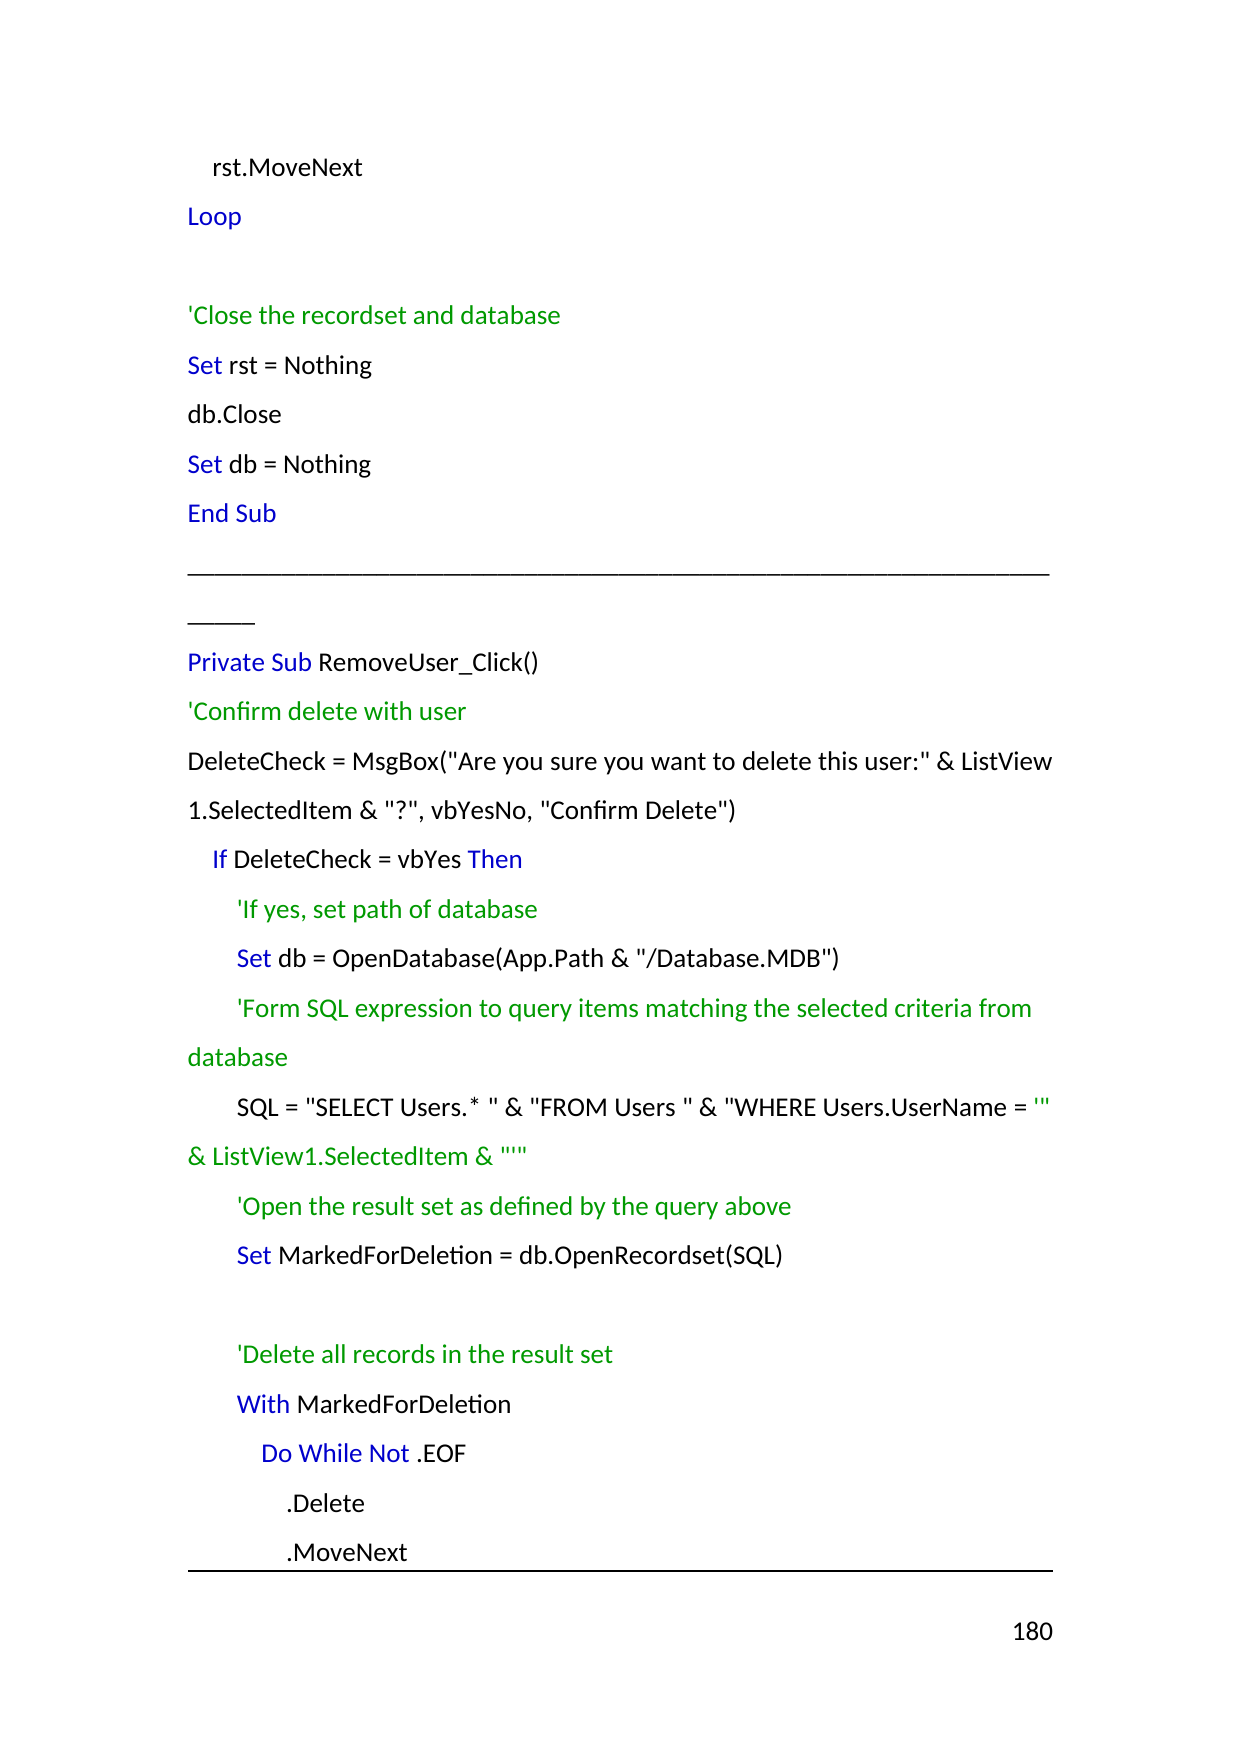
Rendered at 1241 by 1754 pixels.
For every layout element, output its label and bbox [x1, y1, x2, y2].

text [187, 150, 1053, 1572]
